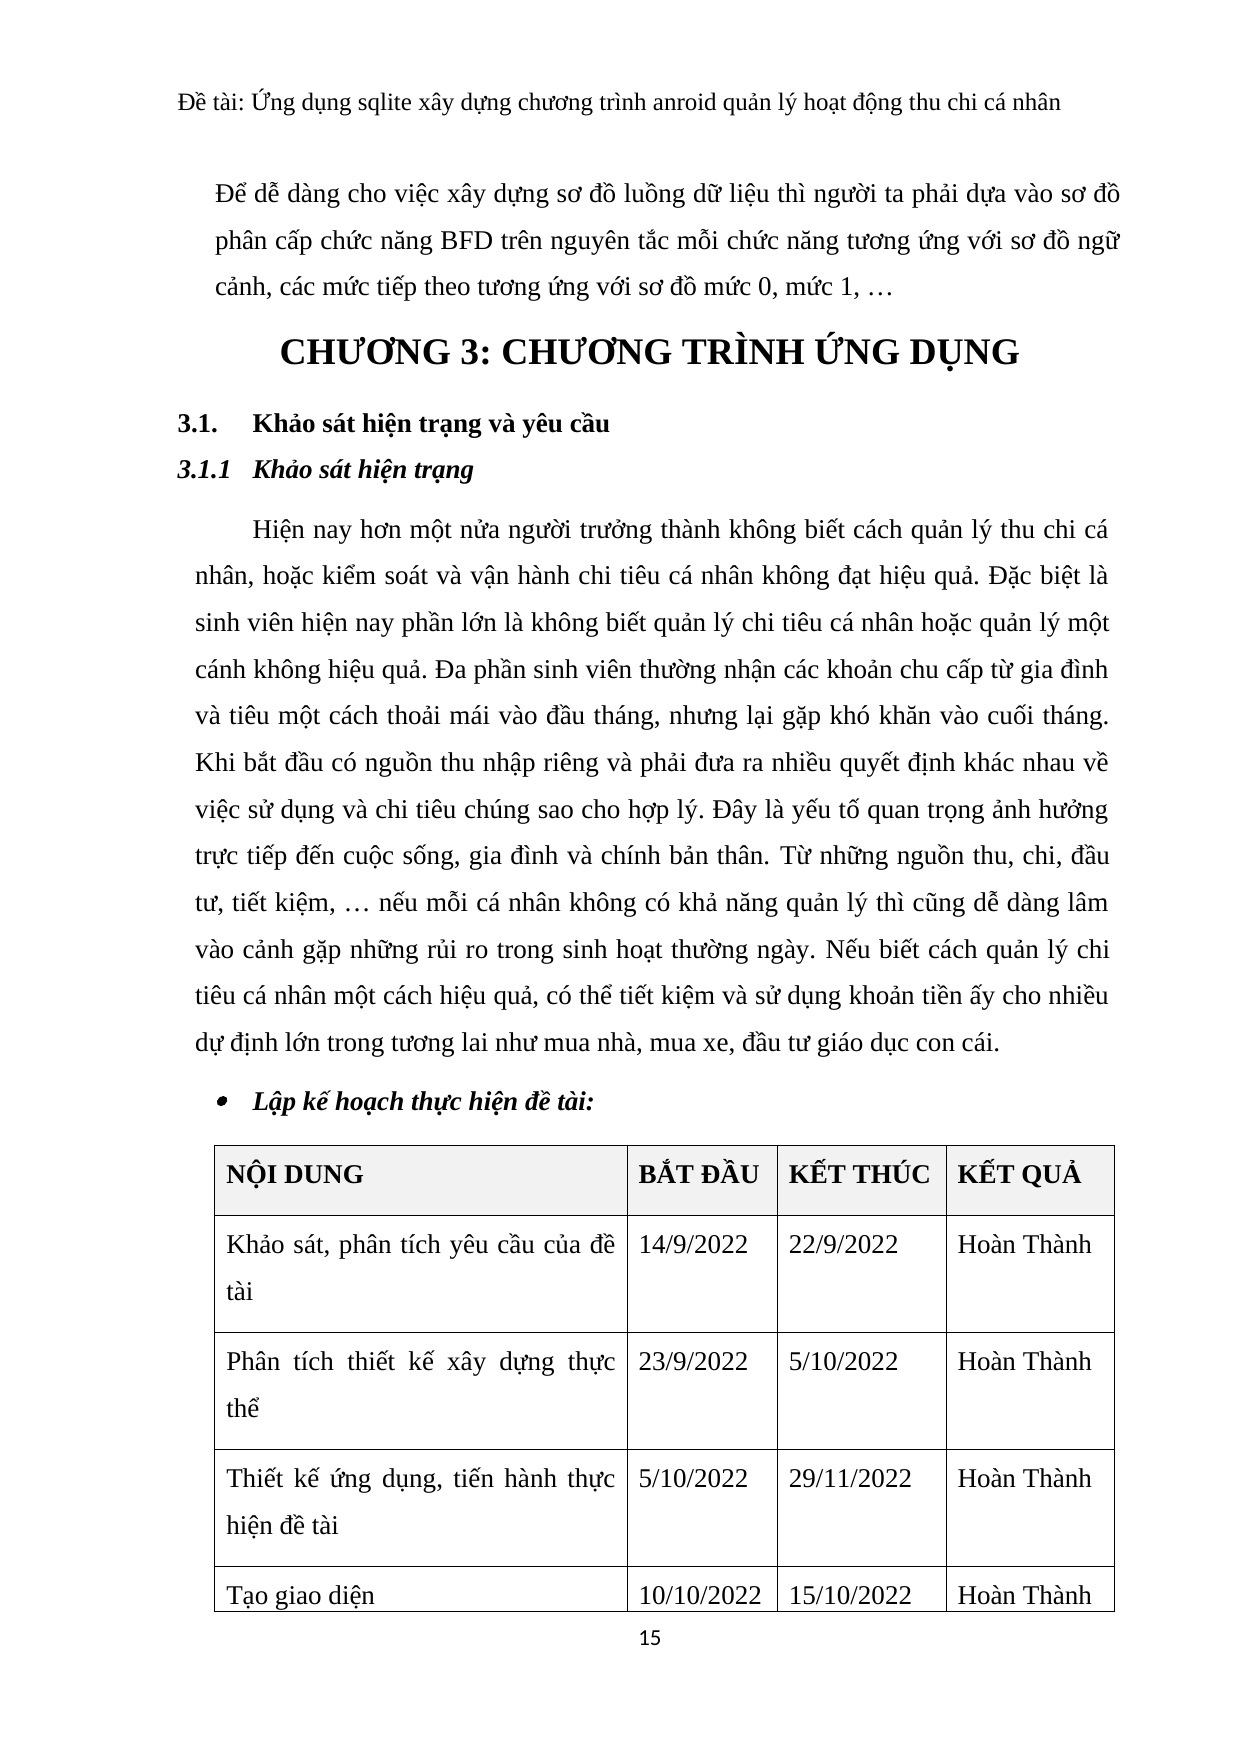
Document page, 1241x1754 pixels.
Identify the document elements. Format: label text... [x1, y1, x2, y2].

table_cell Hoàn Thành [947, 1450, 1114, 1566]
table_header BẮT ĐẦU [628, 1146, 777, 1215]
text Để dễ dàng cho việc xây dựng sơ đồ luồng dữ liệu thì người ta phải dựa vào sơ đồ phân cấp chức năng BFD trên nguyên tắc mỗi chức năng tương ứng với sơ đồ ngữ cảnh, các mức tiếp theo tương ứng với sơ đồ mức 0, mức 1, … [215, 177, 1122, 302]
table_cell Tạo giao diện [215, 1567, 627, 1611]
table_cell 14/9/2022 [628, 1216, 777, 1332]
table_cell Phân tích thiết kế xây dựng thực thể [215, 1333, 627, 1449]
table_cell 29/11/2022 [778, 1450, 946, 1566]
text CHƯƠNG 3: CHƯƠNG TRÌNH ỨNG DỤNG [177, 330, 1122, 373]
table_header KẾT QUẢ [947, 1146, 1114, 1215]
table_cell Khảo sát, phân tích yêu cầu của đề tài [215, 1216, 627, 1332]
table_cell 23/9/2022 [628, 1333, 777, 1449]
table_header KẾT THÚC [778, 1146, 946, 1215]
table_cell 15/10/2022 [778, 1567, 946, 1611]
text Hiện nay hơn một nửa người trưởng thành không biết cách quản lý thu chi cá nhân, hoặc kiểm soát và vận hành chi tiêu cá nhân không đạt hiệu quả. Đặc biệt là sinh viên hiện nay phần lớn là không biết quản lý chi tiêu cá nhân hoặc quản lý một cánh không hiệu quả. Đa phần sinh viên thường nhận các khoản chu cấp từ gia đình và tiêu một cách thoải mái vào đầu tháng, nhưng lại gặp khó khăn vào cuối tháng. Khi bắt đầu có nguồn thu nhập riêng và phải đưa ra nhiều quyết định khác nhau về việc sử dụng và chi tiêu chúng sao cho hợp lý. Đây là yếu tố quan trọng ảnh hưởng trực tiếp đến cuộc sống, gia đình và chính bản thân. Từ những nguồn thu, chi, đầu tư, tiết kiệm, … nếu mỗi cá nhân không có khả năng quản lý thì cũng dễ dàng lâm vào cảnh gặp những rủi ro trong sinh hoạt thường ngày. Nếu biết cách quản lý chi tiêu cá nhân một cách hiệu quả, có thể tiết kiệm và sử dụng khoản tiền ấy cho nhiều dự định lớn trong tương lai như mua nhà, mua xe, đầu tư giáo dục con cái. [195, 513, 1110, 1057]
table_header NỘI DUNG [215, 1146, 627, 1215]
list Khảo sát hiện trạng và yêu cầu [177, 407, 1110, 438]
list Khảo sát hiện trạng [177, 453, 1110, 485]
list Lập kế hoạch thực hiện đề tài: [215, 1085, 1122, 1116]
table_cell 10/10/2022 [628, 1567, 777, 1611]
table_cell 5/10/2022 [778, 1333, 946, 1449]
table_cell Hoàn Thành [947, 1216, 1114, 1332]
table_cell Thiết kế ứng dụng, tiến hành thực hiện đề tài [215, 1450, 627, 1566]
table_cell Hoàn Thành [947, 1333, 1114, 1449]
table_cell 5/10/2022 [628, 1450, 777, 1566]
table_cell 22/9/2022 [778, 1216, 946, 1332]
table_cell Hoàn Thành [947, 1567, 1114, 1611]
